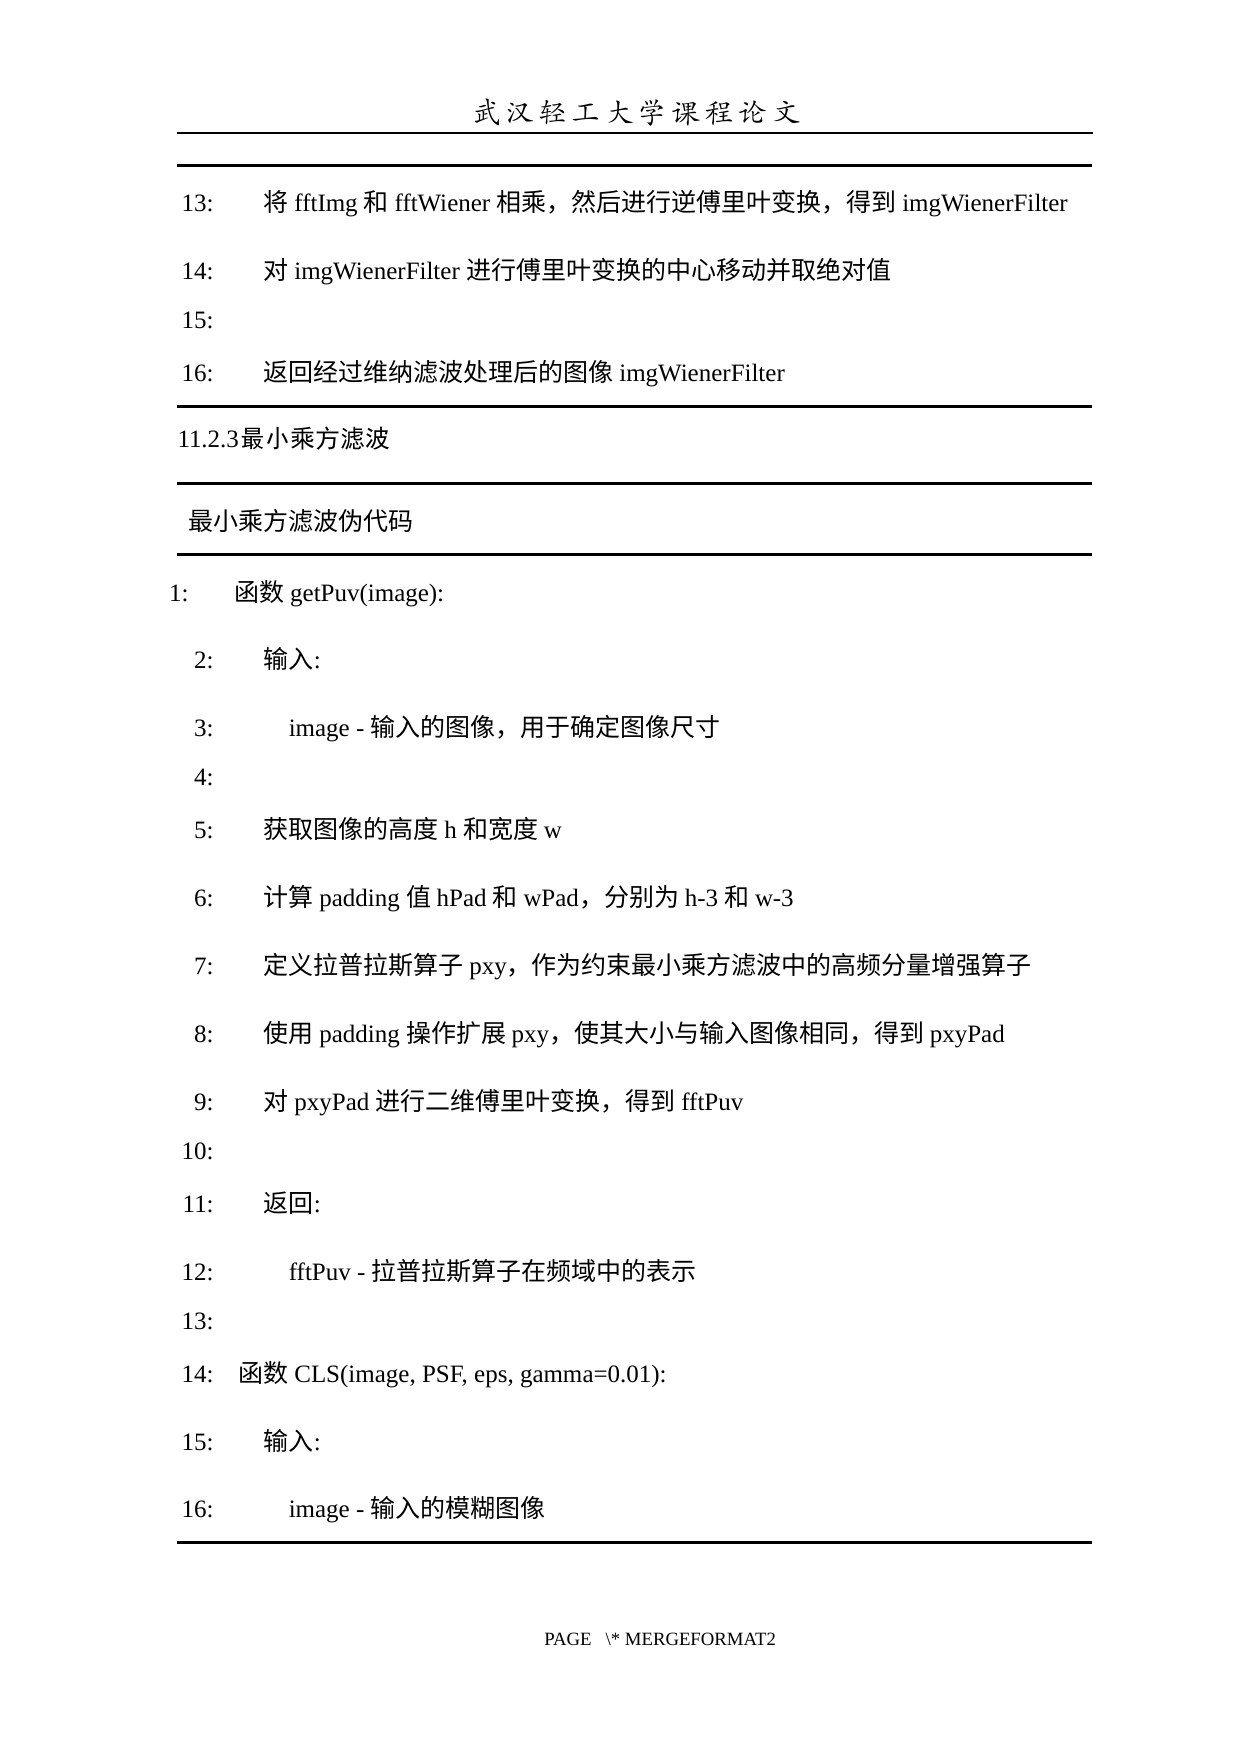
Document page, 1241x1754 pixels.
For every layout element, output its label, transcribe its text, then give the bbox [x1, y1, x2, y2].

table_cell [177, 167, 1092, 405]
subtitle 最小乘方滤波 [177, 420, 1093, 454]
table_header 最小乘方滤波伪代码 [177, 485, 1092, 553]
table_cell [177, 556, 1092, 1541]
